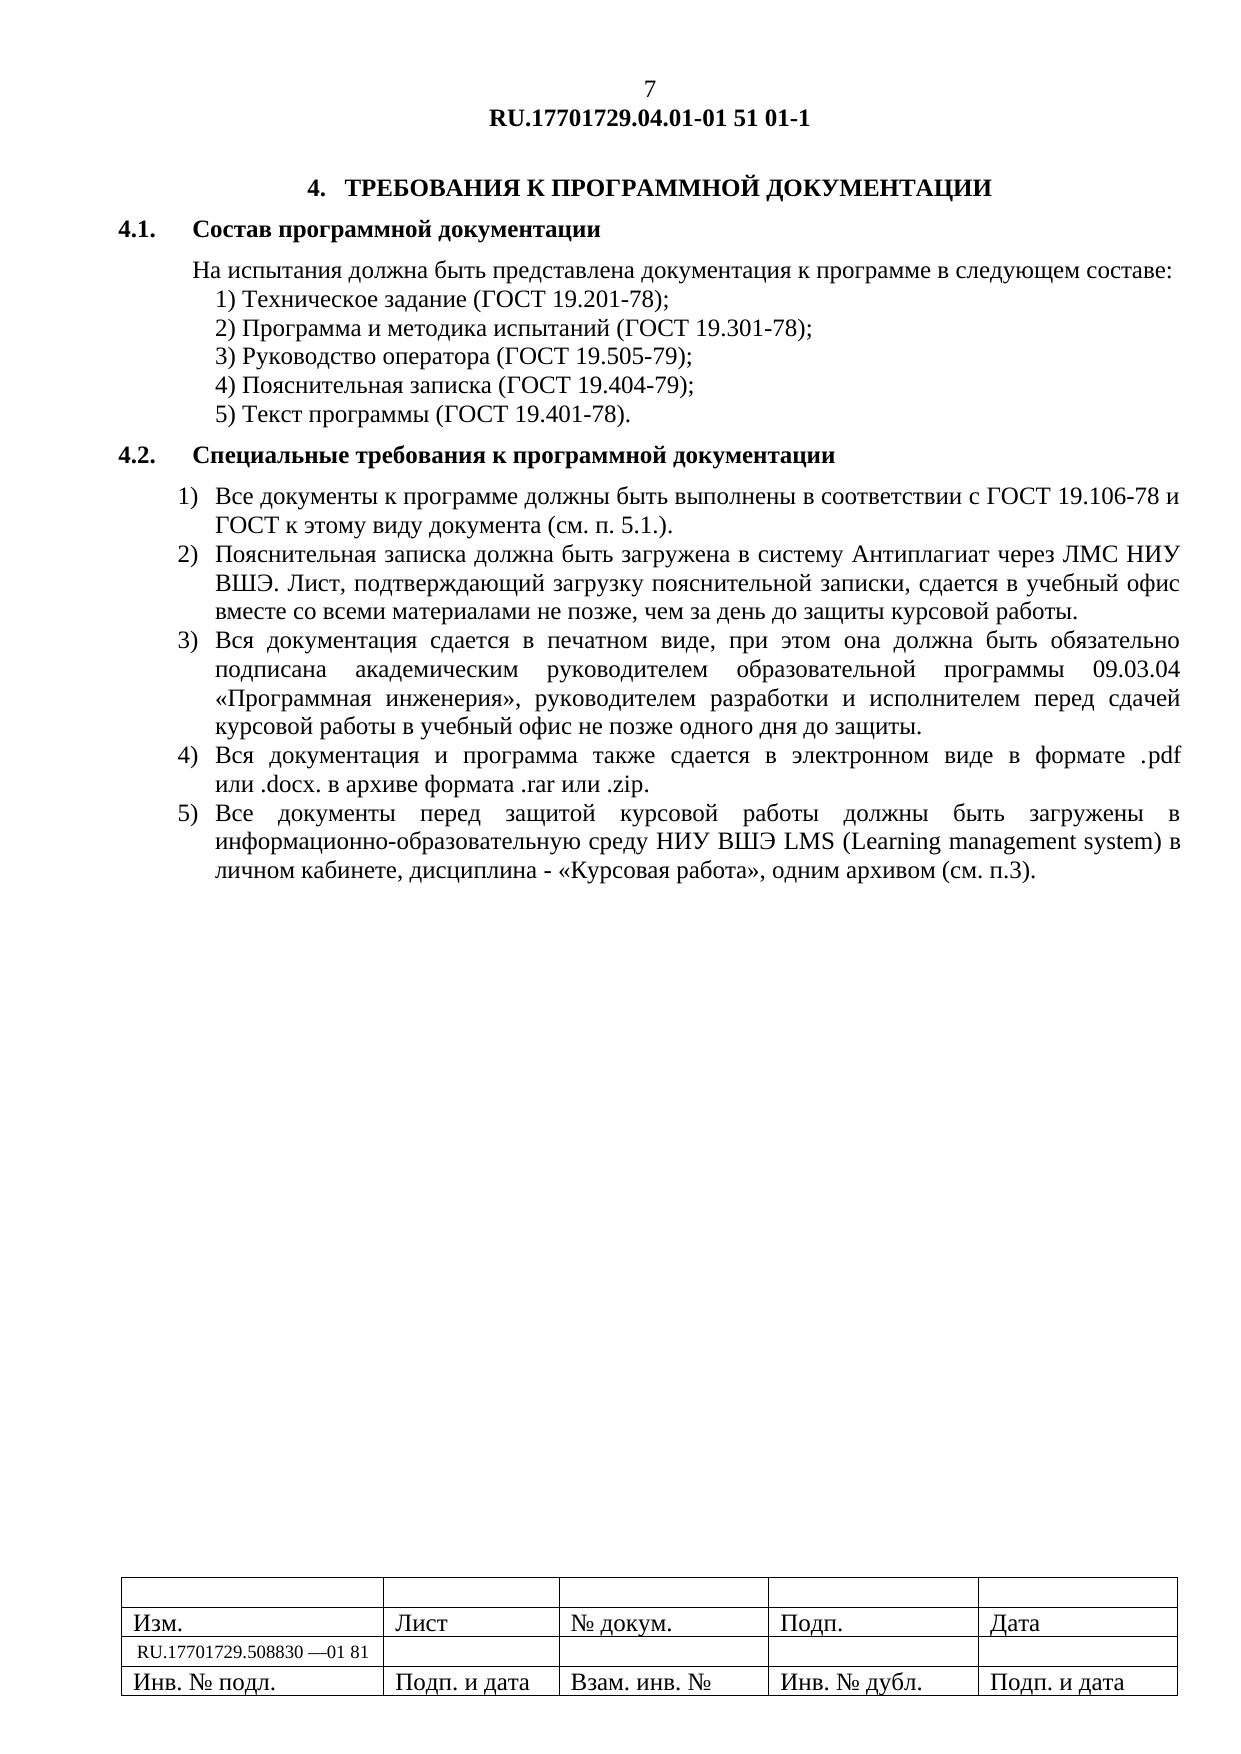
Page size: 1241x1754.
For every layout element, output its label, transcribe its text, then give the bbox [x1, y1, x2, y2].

subtitle ТРЕБОВАНИЯ К ПРОГРАММНОЙ ДОКУМЕНТАЦИИ [118, 173, 1181, 201]
list 5) Текст программы (ГОСТ 19.401-78). [215, 399, 1181, 428]
text На испытания должна быть представлена документация к программе в следующем составе: [118, 255, 1181, 284]
list 1) Техническое задание (ГОСТ 19.201-78); [215, 284, 1181, 313]
list Вся документация и программа также сдается в электронном виде в формате .pdf или .docx. в архиве формата .rar или .zip. [177, 740, 1181, 798]
list 4) Пояснительная записка (ГОСТ 19.404-79); [215, 370, 1181, 399]
list Все документы к программе должны быть выполнены в соответствии с ГОСТ 19.106-78 и ГОСТ к этому виду документа (см. п. 5.1.). [177, 481, 1181, 539]
list Все документы перед защитой курсовой работы должны быть загружены в информационно-образовательную среду НИУ ВШЭ LMS (Learning management system) в личном кабинете, дисциплина - «Курсовая работа», одним архивом (см. п.3). [177, 798, 1181, 884]
subtitle Состав программной документации [118, 214, 1181, 243]
list 2) Программа и методика испытаний (ГОСТ 19.301-78); [215, 313, 1181, 341]
list Пояснительная записка должна быть загружена в систему Антиплагиат через ЛМС НИУ ВШЭ. Лист, подтверждающий загрузку пояснительной записки, сдается в учебный офис вместе со всеми материалами не позже, чем за день до защиты курсовой работы. [177, 539, 1181, 625]
list 3) Руководство оператора (ГОСТ 19.505-79); [215, 341, 1181, 370]
list Вся документация сдается в печатном виде, при этом она должна быть обязательно подписана академическим руководителем образовательной программы 09.03.04 «Программная инженерия», руководителем разработки и исполнителем перед сдачей курсовой работы в учебный офис не позже одного дня до защиты. [177, 625, 1181, 740]
subtitle Специальные требования к программной документации [118, 440, 1181, 469]
